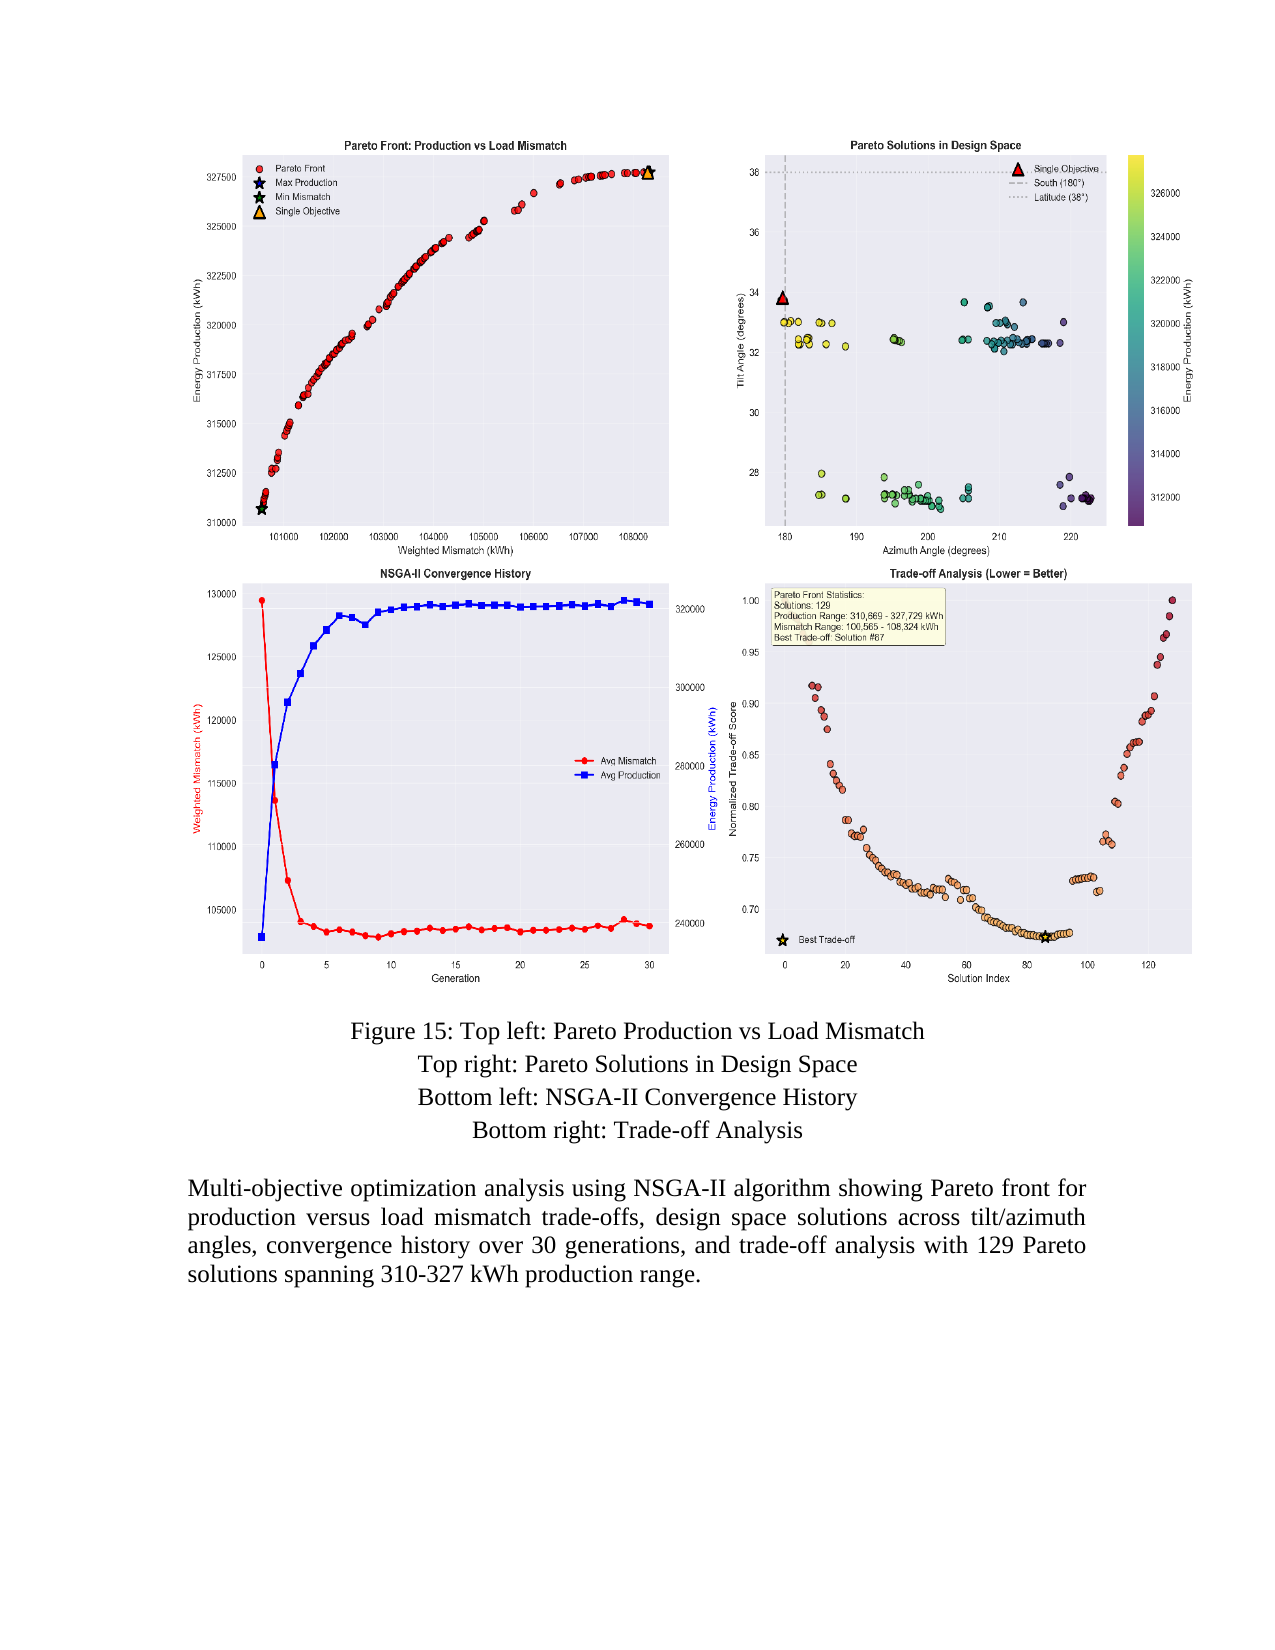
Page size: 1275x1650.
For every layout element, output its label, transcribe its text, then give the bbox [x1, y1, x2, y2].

text Multi-objective optimization analysis using NSGA-II algorithm showing Pareto front for production versus load mismatch trade-offs, design space solutions across tilt/azimuth angles, convergence history over 30 generations, and trade-off analysis with 129 Pareto solutions spanning 310-327 kWh production range. [187, 1173, 1087, 1288]
picture [187, 133, 1199, 991]
text Figure 15: Top left: Pareto Production vs Load Mismatch Top right: Pareto Solutions in Design Space Bottom left: NSGA-II Convergence History Bottom right: Trade-off Analysis [187, 1016, 1087, 1144]
